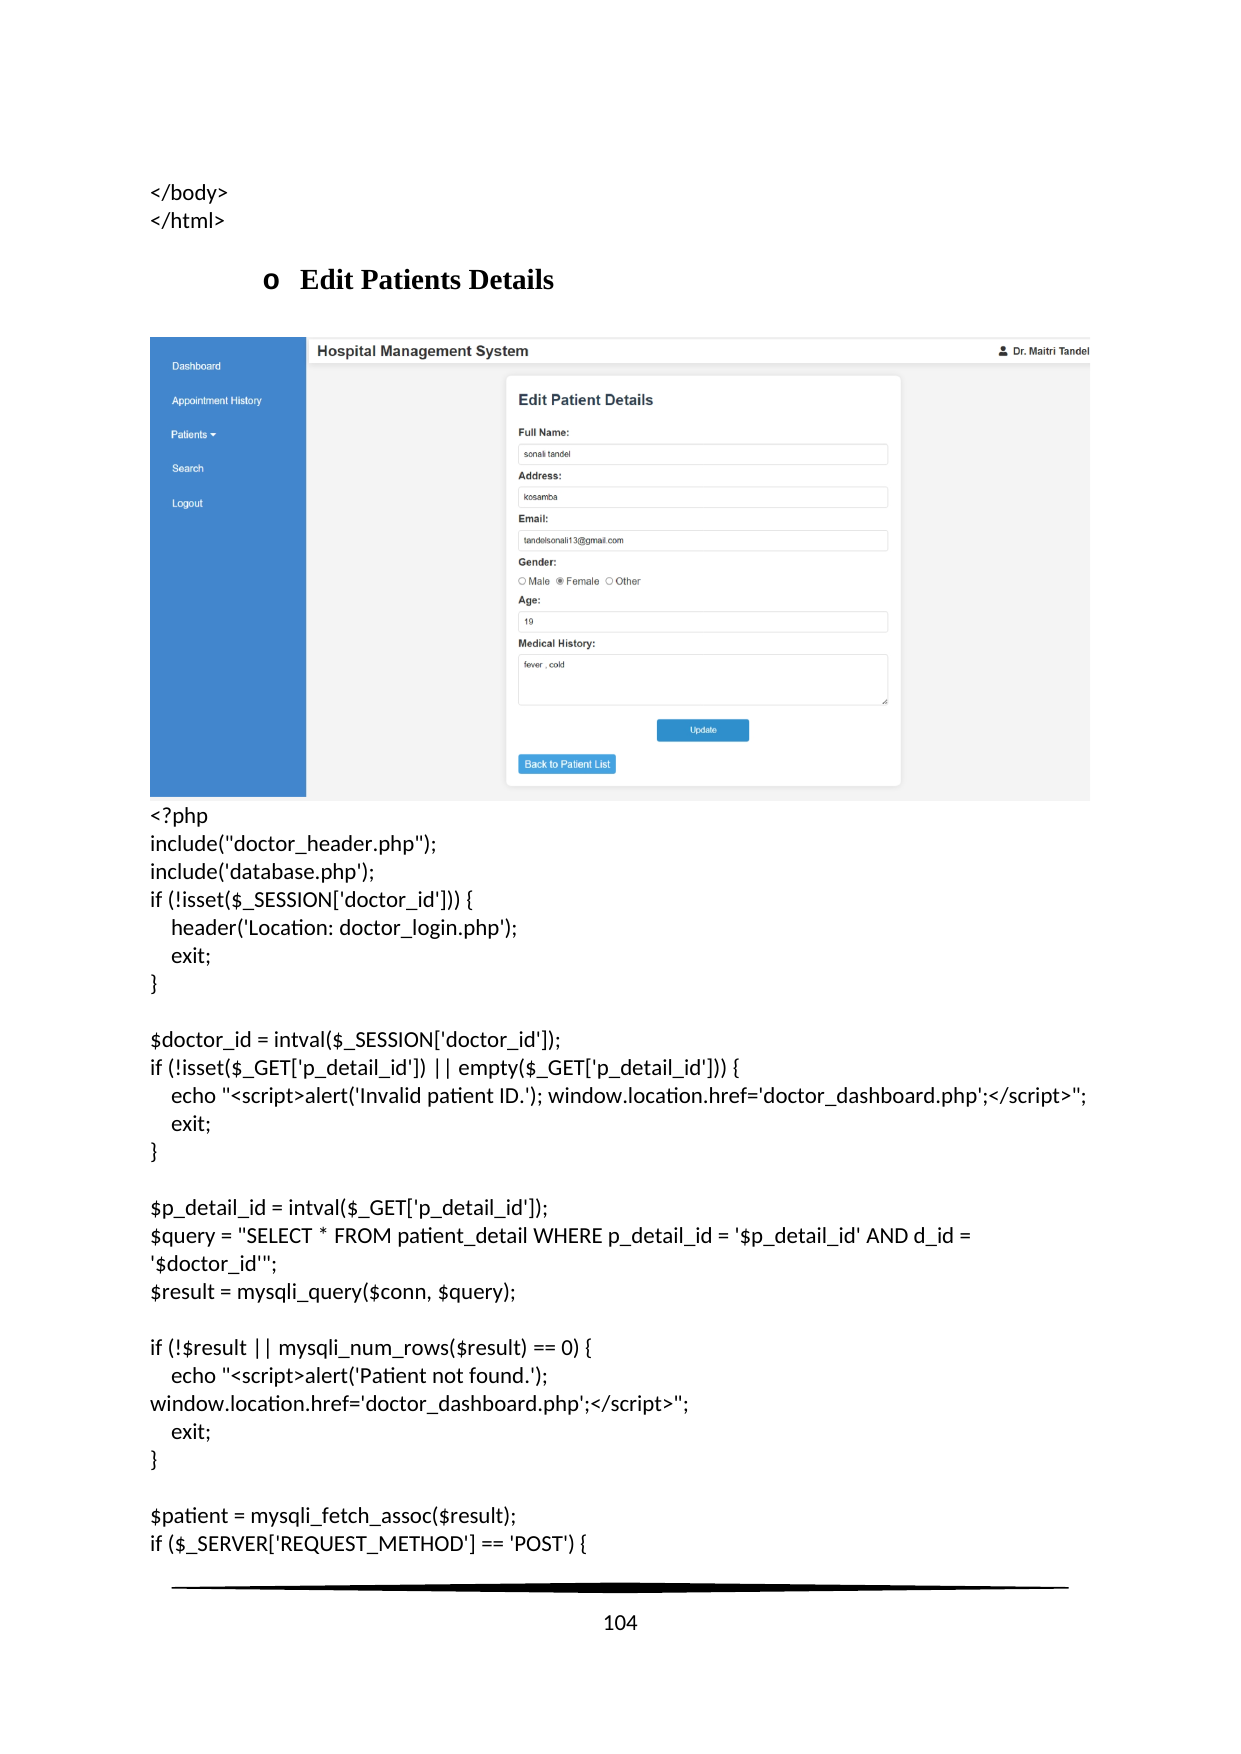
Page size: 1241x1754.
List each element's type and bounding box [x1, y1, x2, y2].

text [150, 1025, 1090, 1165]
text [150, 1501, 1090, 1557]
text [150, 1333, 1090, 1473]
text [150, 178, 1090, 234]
picture [150, 337, 1091, 801]
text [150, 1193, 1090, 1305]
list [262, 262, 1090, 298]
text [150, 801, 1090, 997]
